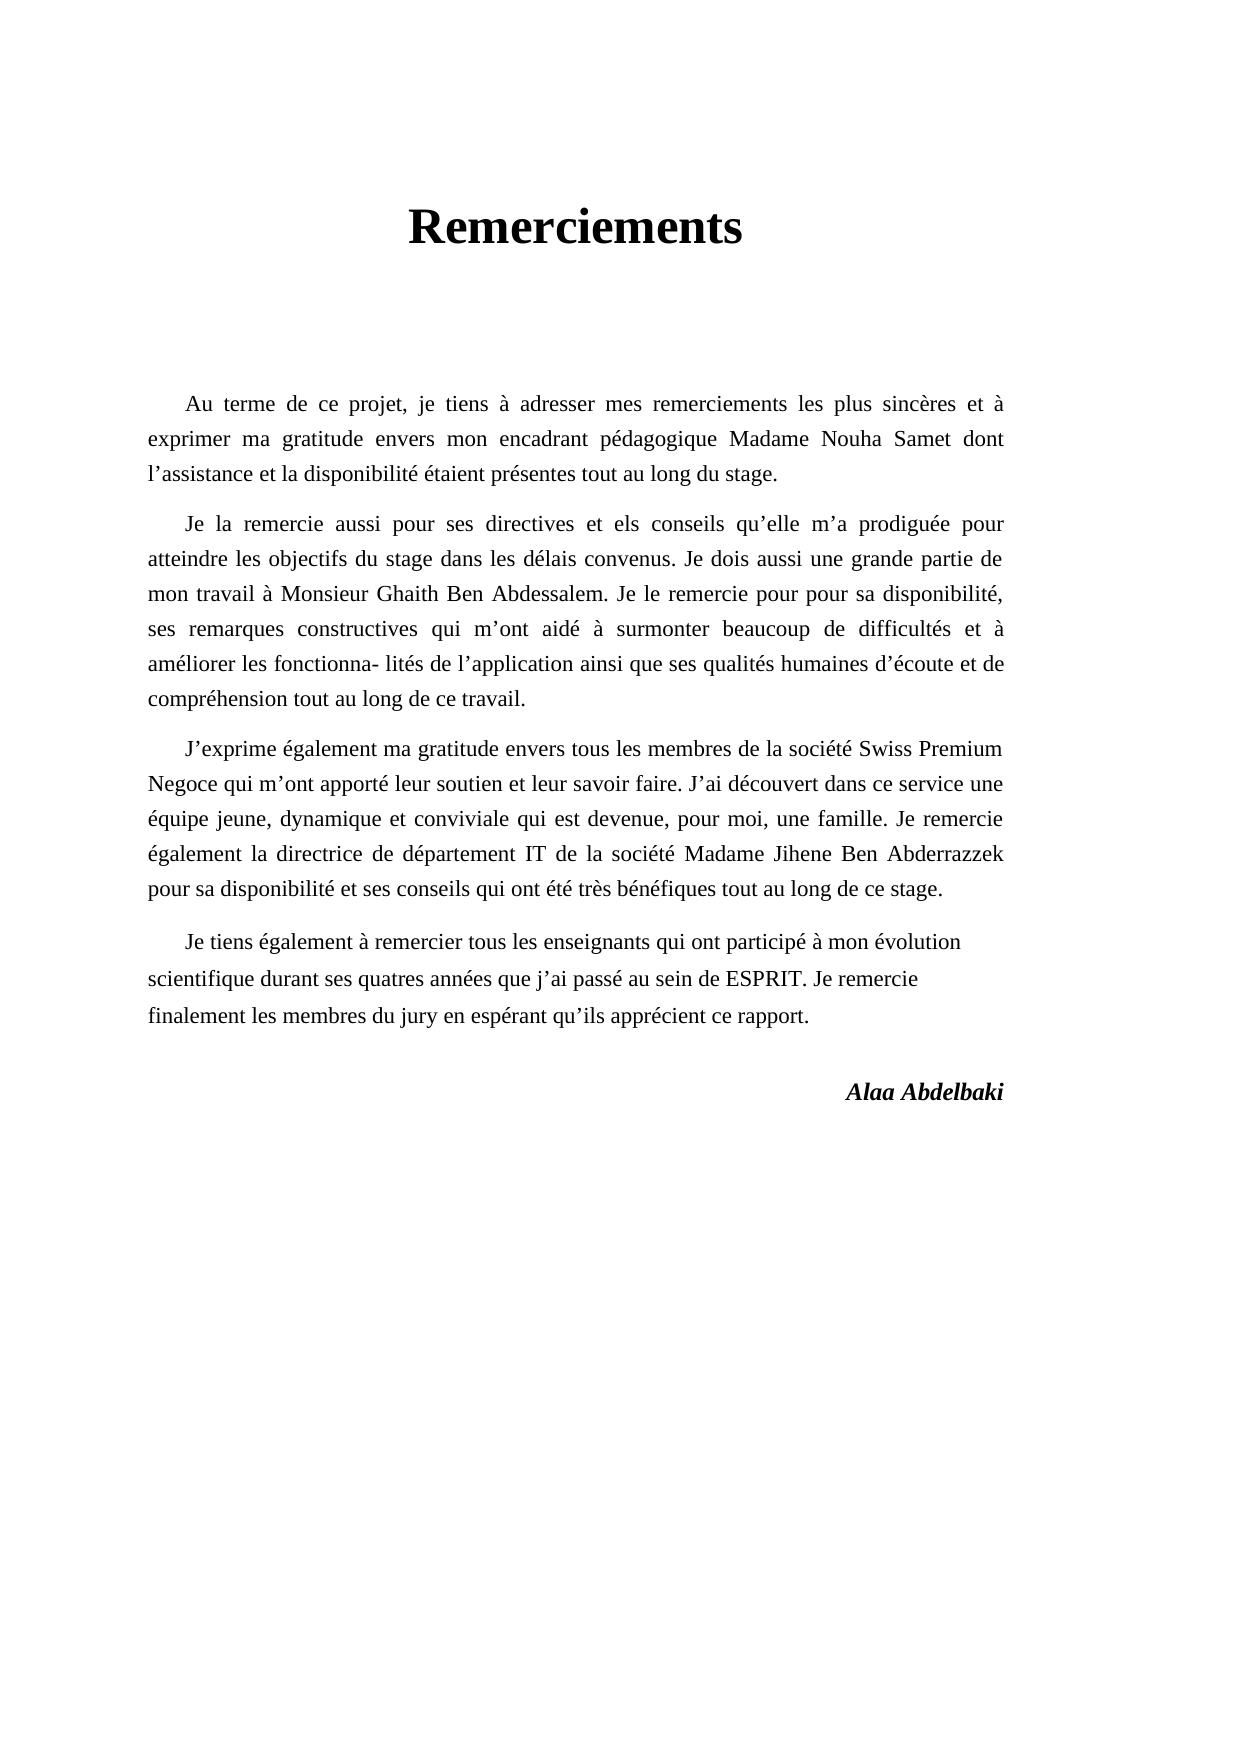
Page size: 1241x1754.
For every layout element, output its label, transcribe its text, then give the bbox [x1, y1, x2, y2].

text Je tiens également à remercier tous les enseignants qui ont participé à mon évolution scientifique durant ses quatres années que j’ai passé au sein de ESPRIT. Je remercie finalement les membres du jury en espérant qu’ils apprécient ce rapport. [148, 928, 1012, 1028]
text Alaa Abdelbaki [0, 1077, 1004, 1105]
text Je la remercie aussi pour ses directives et els conseils qu’elle m’a prodiguée pour atteindre les objectifs du stage dans les délais convenus. Je dois aussi une grande partie de mon travail à Monsieur Ghaith Ben Abdessalem. Je le remercie pour pour sa disponibilité, ses remarques constructives qui m’ont aidé à surmonter beaucoup de difficultés et à améliorer les fonctionna- lités de l’application ainsi que ses qualités humaines d’écoute et de compréhension tout au long de ce travail. [148, 511, 1004, 712]
text Au terme de ce projet, je tiens à adresser mes remerciements les plus sincères et à exprimer ma gratitude envers mon encadrant pédagogique Madame Nouha Samet dont l’assistance et la disponibilité étaient présentes tout au long du stage. [148, 391, 1004, 487]
text J’exprime également ma gratitude envers tous les membres de la société Swiss Premium Negoce qui m’ont apporté leur soutien et leur savoir faire. J’ai découvert dans ce service une équipe jeune, dynamique et conviviale qui est devenue, pour moi, une famille. Je remercie également la directrice de département IT de la société Madame Jihene Ben Abderrazzek pour sa disponibilité et ses conseils qui ont été très bénéfiques tout au long de ce stage. [148, 735, 1004, 902]
text Remerciements [104, 196, 1048, 255]
